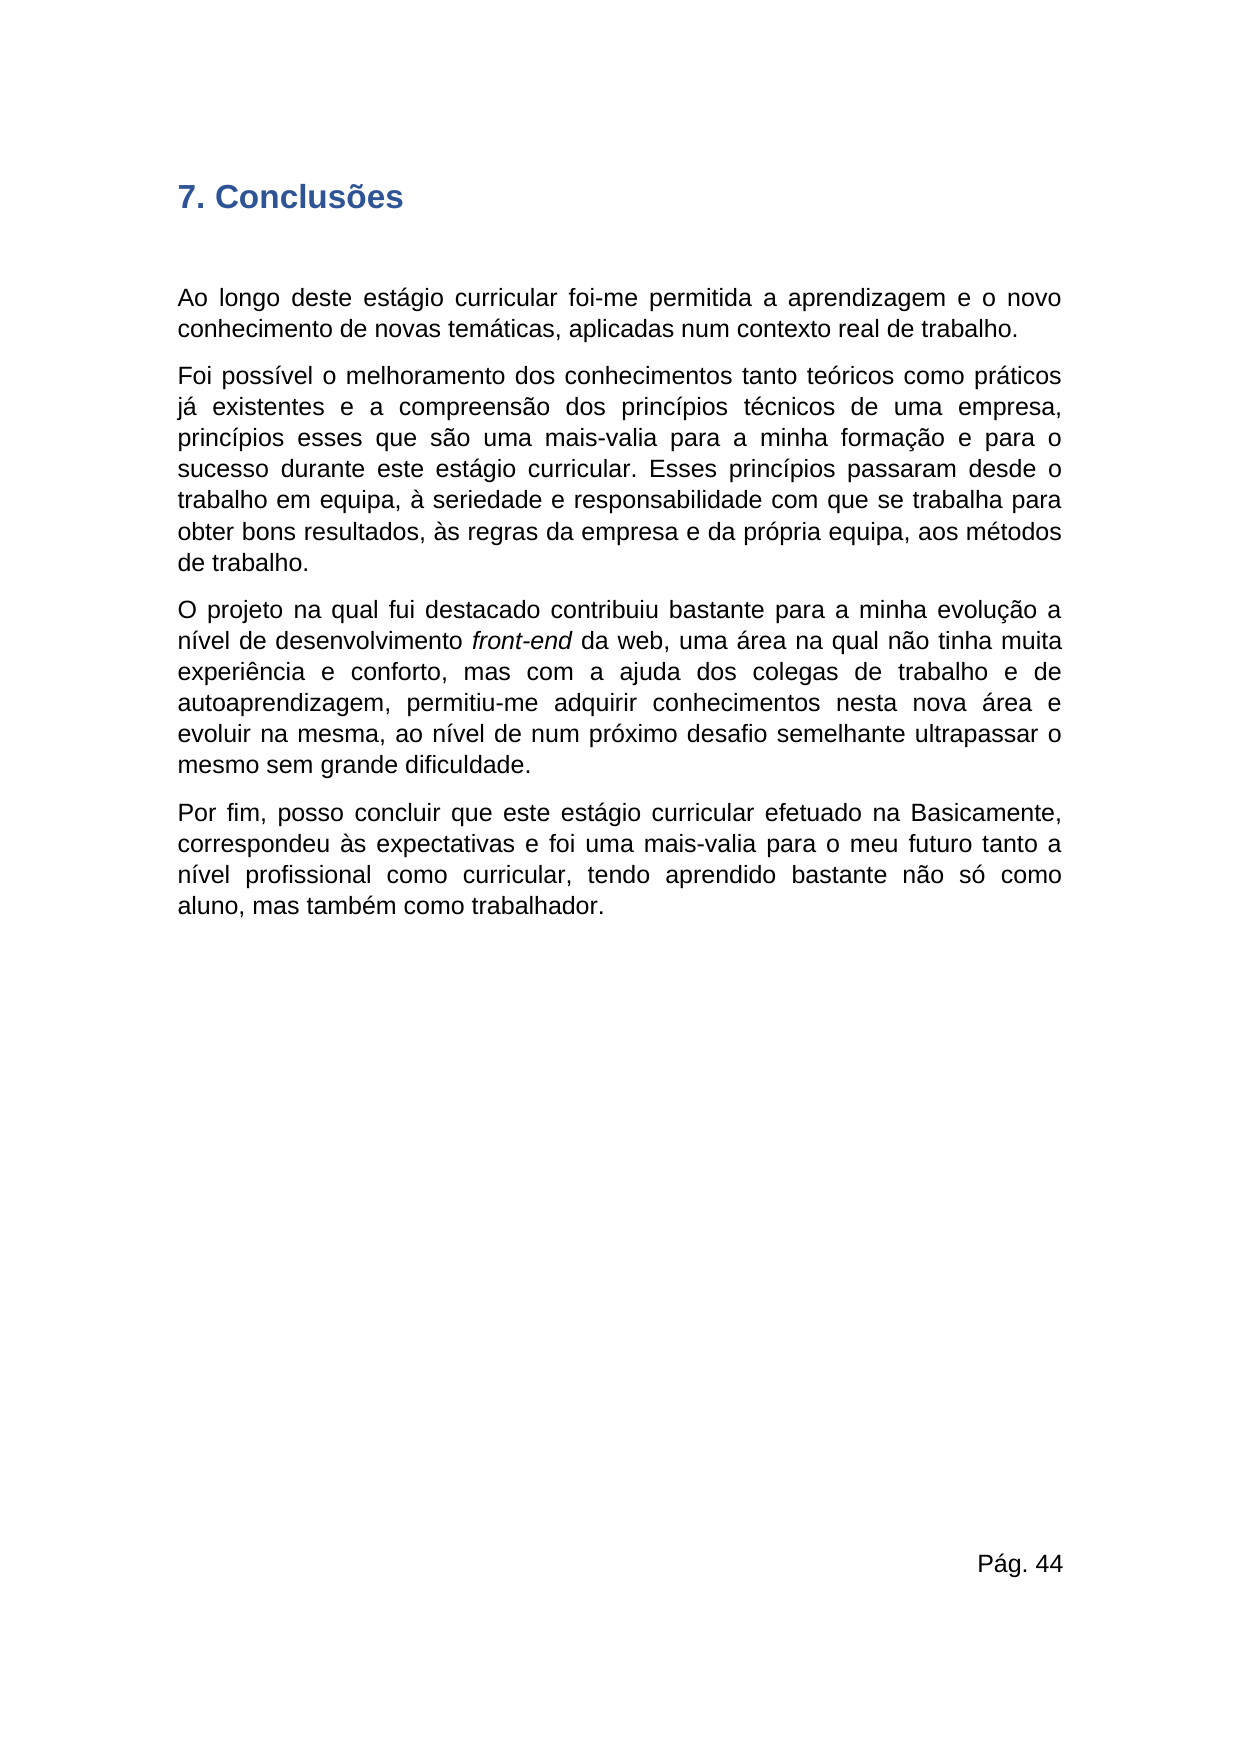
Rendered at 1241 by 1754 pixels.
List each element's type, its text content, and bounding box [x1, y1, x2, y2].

text Foi possível o melhoramento dos conhecimentos tanto teóricos como práticos já existentes e a compreensão dos princípios técnicos de uma empresa, princípios esses que são uma mais-valia para a minha formação e para o sucesso durante este estágio curricular. Esses princípios passaram desde o trabalho em equipa, à seriedade e responsabilidade com que se trabalha para obter bons resultados, às regras da empresa e da própria equipa, aos métodos de trabalho. [177, 361, 1063, 576]
text O projeto na qual fui destacado contribuiu bastante para a minha evolução a nível de desenvolvimento front-end da web, uma área na qual não tinha muita experiência e conforto, mas com a ajuda dos colegas de trabalho e de autoaprendizagem, permitiu-me adquirir conhecimentos nesta nova área e evoluir na mesma, ao nível de num próximo desafio semelhante ultrapassar o mesmo sem grande dificuldade. [177, 595, 1063, 779]
text Ao longo deste estágio curricular foi-me permitida a aprendizagem e o novo conhecimento de novas temáticas, aplicadas num contexto real de trabalho. [177, 282, 1063, 342]
text Por fim, posso concluir que este estágio curricular efetuado na Basicamente, correspondeu às expectativas e foi uma mais-valia para o meu futuro tanto a nível profissional como curricular, tendo aprendido bastante não só como aluno, mas também como trabalhador. [177, 798, 1063, 920]
subtitle Conclusões [177, 177, 1063, 216]
